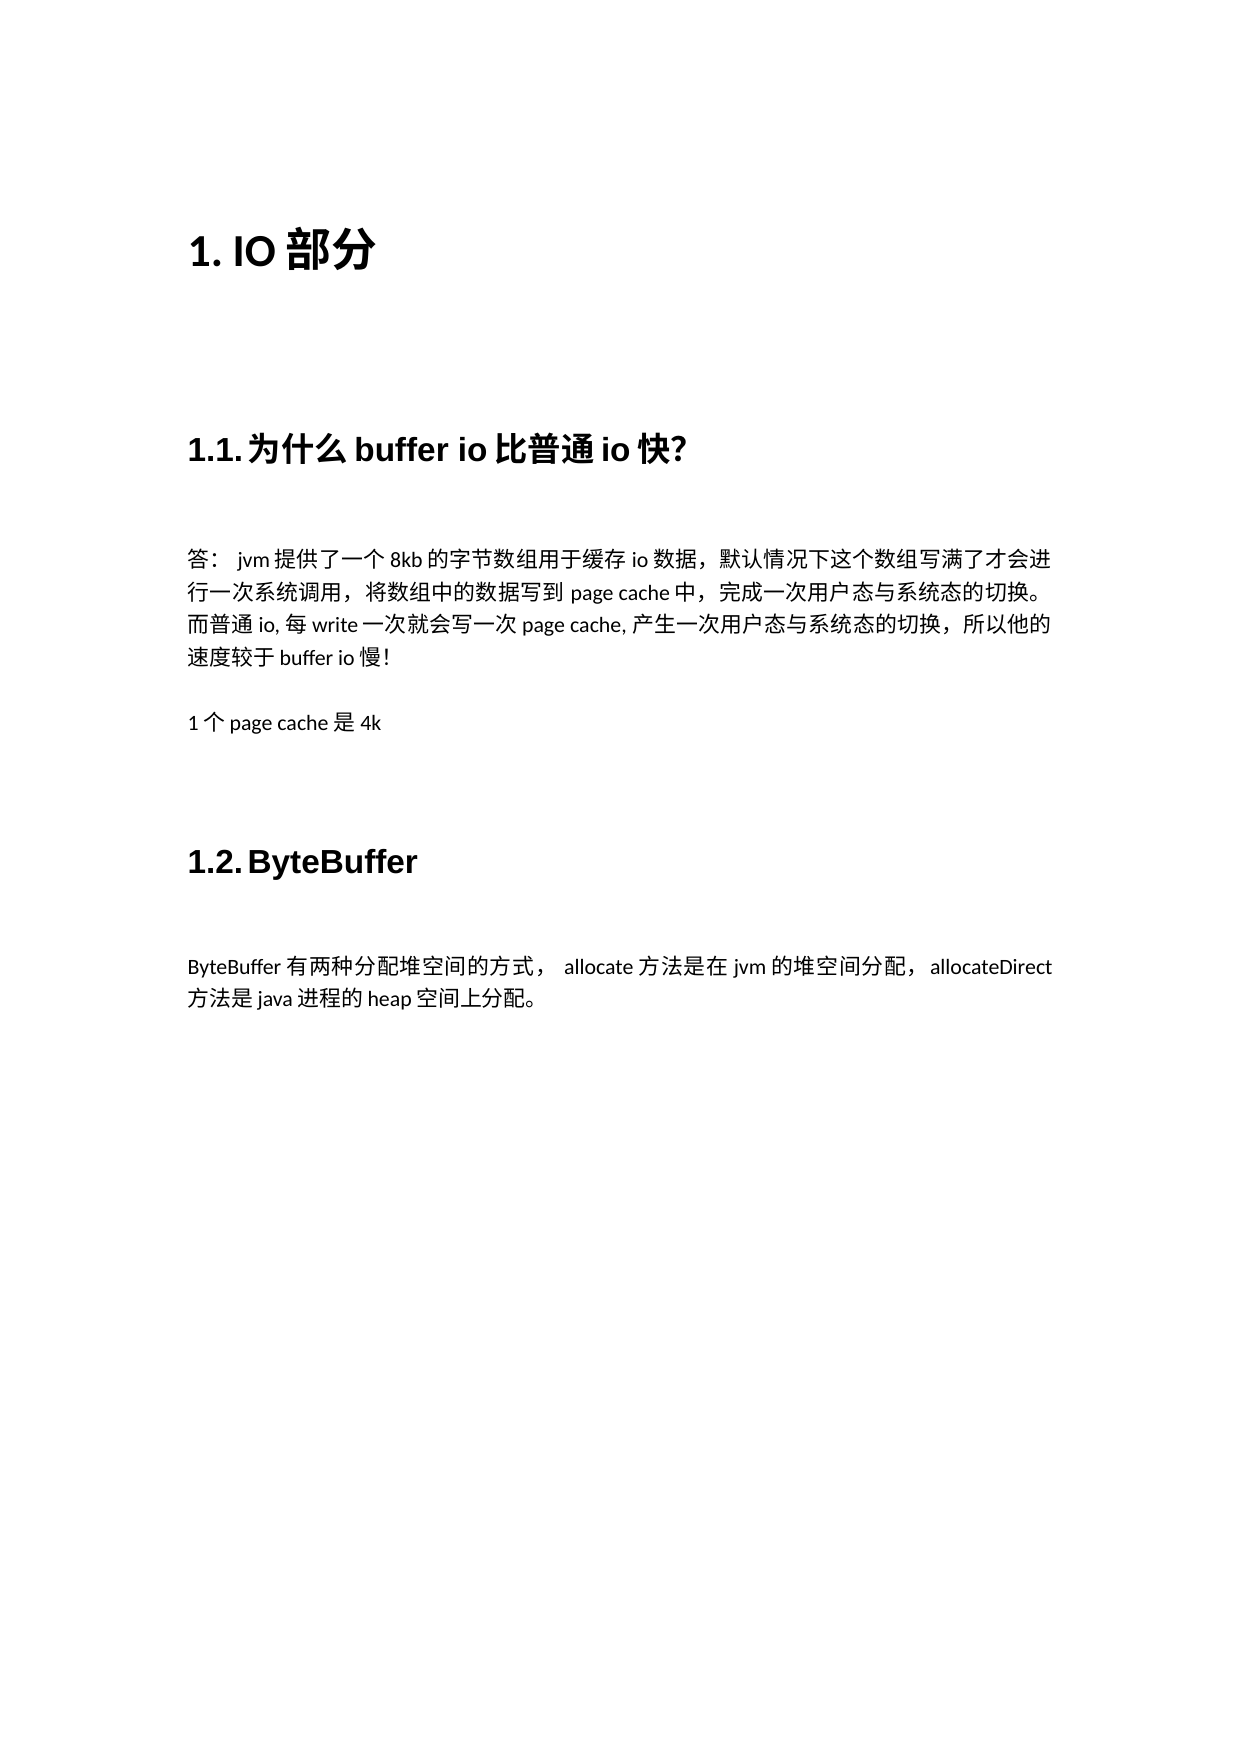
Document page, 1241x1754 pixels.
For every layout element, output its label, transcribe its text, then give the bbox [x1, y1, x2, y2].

text ByteBuffer有两种分配堆空间的方式， allocate方法是在jvm的堆空间分配，allocateDirect方法是java进程的heap空间上分配。 [187, 956, 1053, 1021]
subtitle ByteBuffer [187, 836, 1053, 901]
text 1个page cache 是 4k [187, 711, 1053, 744]
subtitle 为什么buffer io比普通io快？ [187, 422, 1053, 487]
text 答： jvm提供了一个8kb的字节数组用于缓存io数据，默认情况下这个数组写满了才会进行一次系统调用，将数组中的数据写到page cache中，完成一次用户态与系统态的切换。而普通io, 每write一次就会写一次page cache, 产生一次用户态与系统态的切换，所以他的速度较于buffer io慢！ [187, 549, 1053, 679]
subtitle IO部分 [187, 197, 1053, 295]
